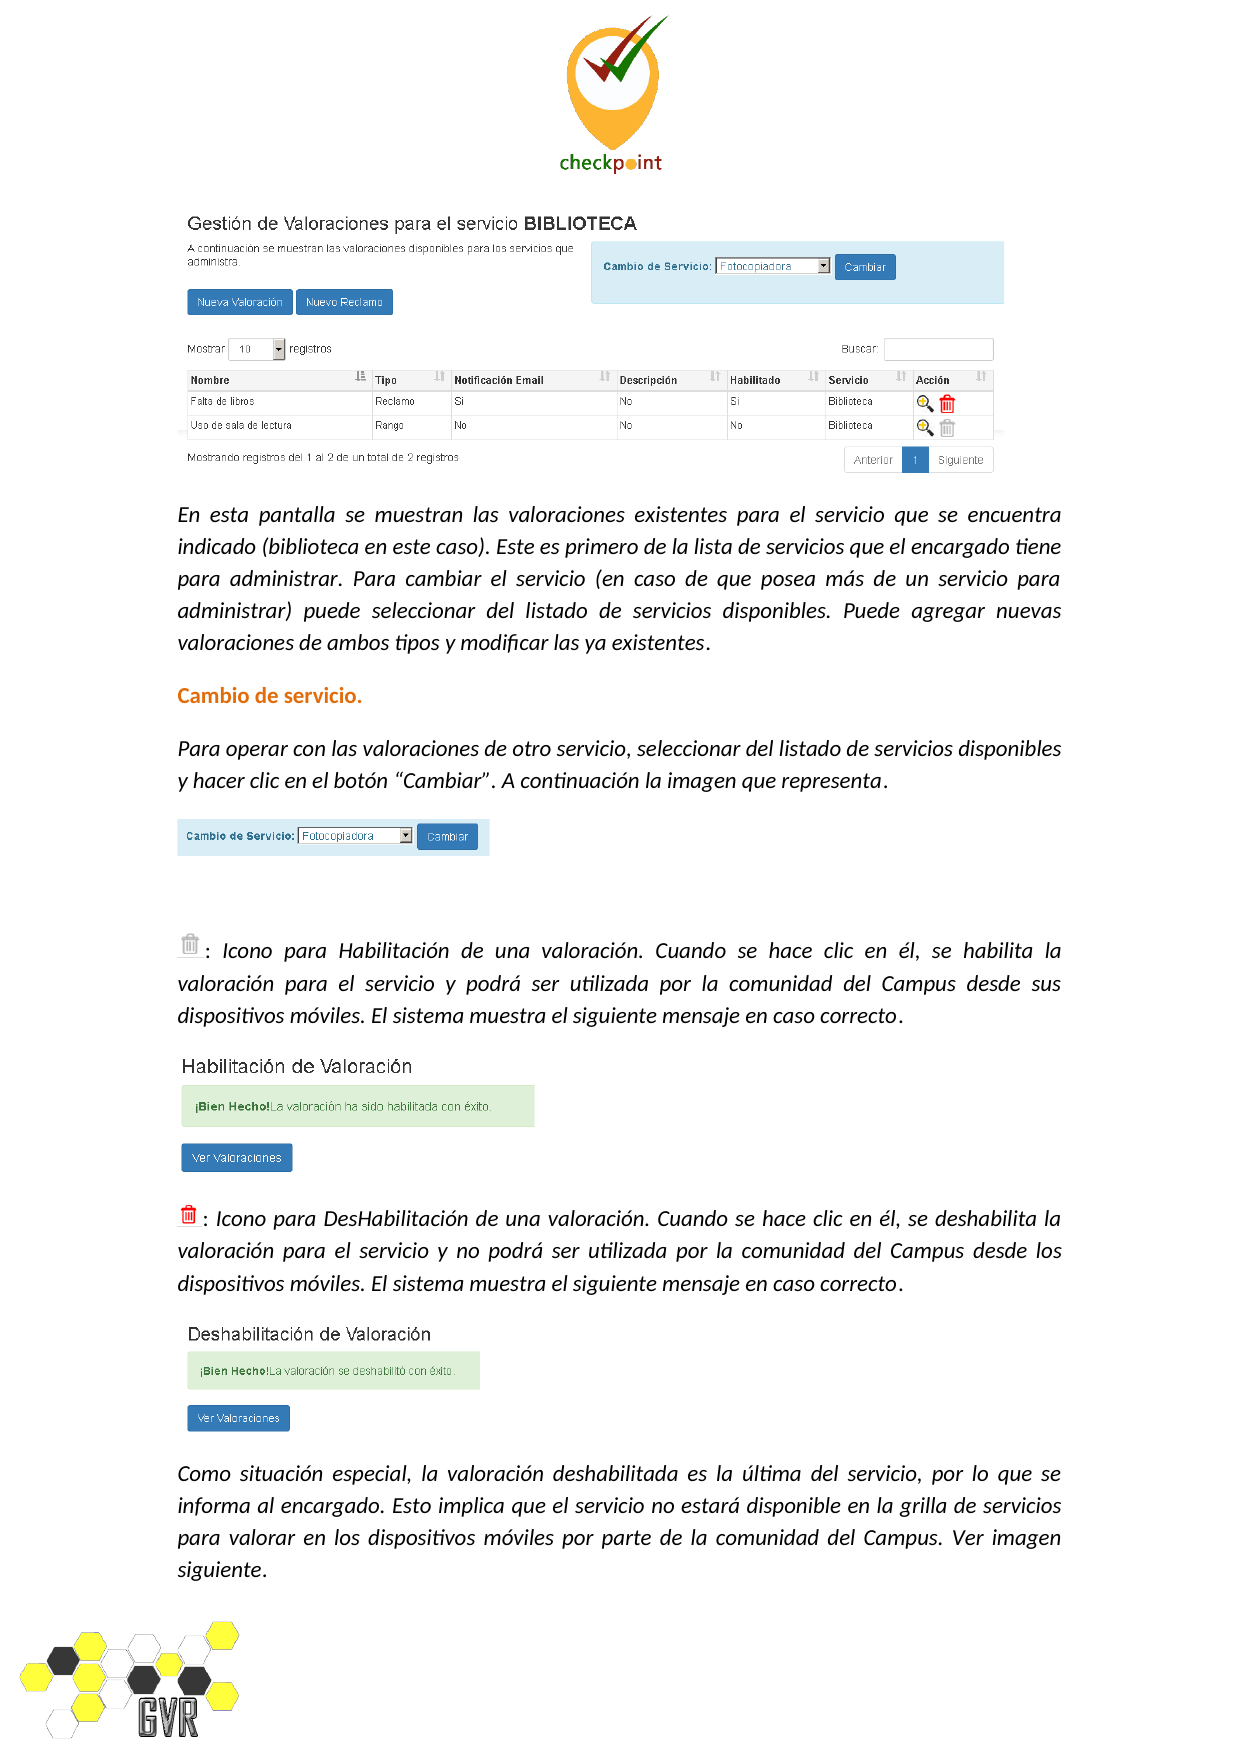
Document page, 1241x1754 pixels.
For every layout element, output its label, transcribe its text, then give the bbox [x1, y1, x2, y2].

picture [550, 12, 676, 186]
text : Icono para DesHabilitación de una valoración. Cuando se hace clic en él, se deshabilita la valoración para el servicio y no podrá ser utilizada por la comunidad del Campus desde los dispositivos móviles. El sistema muestra el siguiente mensaje en caso correcto. [177, 1203, 1063, 1297]
text : Icono para Habilitación de una valoración. Cuando se hace clic en él, se habilita la valoración para el servicio y podrá ser utilizada por la comunidad del Campus desde sus dispositivos móviles. El sistema muestra el siguiente mensaje en caso correcto. [177, 934, 1063, 1029]
picture [177, 933, 205, 959]
text Cambio de servicio. [177, 681, 1063, 709]
picture [177, 1053, 535, 1178]
text Como situación especial, la valoración deshabilitada es la última del servicio, por lo que se informa al encargado. Esto implica que el servicio no estará disponible en la grilla de servicios para valorar en los dispositivos móviles por parte de la comunidad del Campus. Ver imagen siguiente. [177, 1459, 1063, 1583]
text Para operar con las valoraciones de otro servicio, seleccionar del listado de servicios disponibles y hacer clic en el botón “Cambiar”. A continuación la imagen que representa. [177, 734, 1063, 795]
picture [12, 1620, 246, 1740]
picture [177, 819, 490, 856]
picture [177, 206, 1005, 475]
text En esta pantalla se muestran las valoraciones existentes para el servicio que se encuentra indicado (biblioteca en este caso). Este es primero de la lista de servicios que el encargado tiene para administrar. Para cambiar el servicio (en caso de que posea más de un servicio para administrar) puede seleccionar del listado de servicios disponibles. Puede agregar nuevas valoraciones de ambos tipos y modificar las ya existentes. [177, 500, 1063, 656]
picture [177, 1202, 203, 1227]
picture [177, 1321, 480, 1434]
